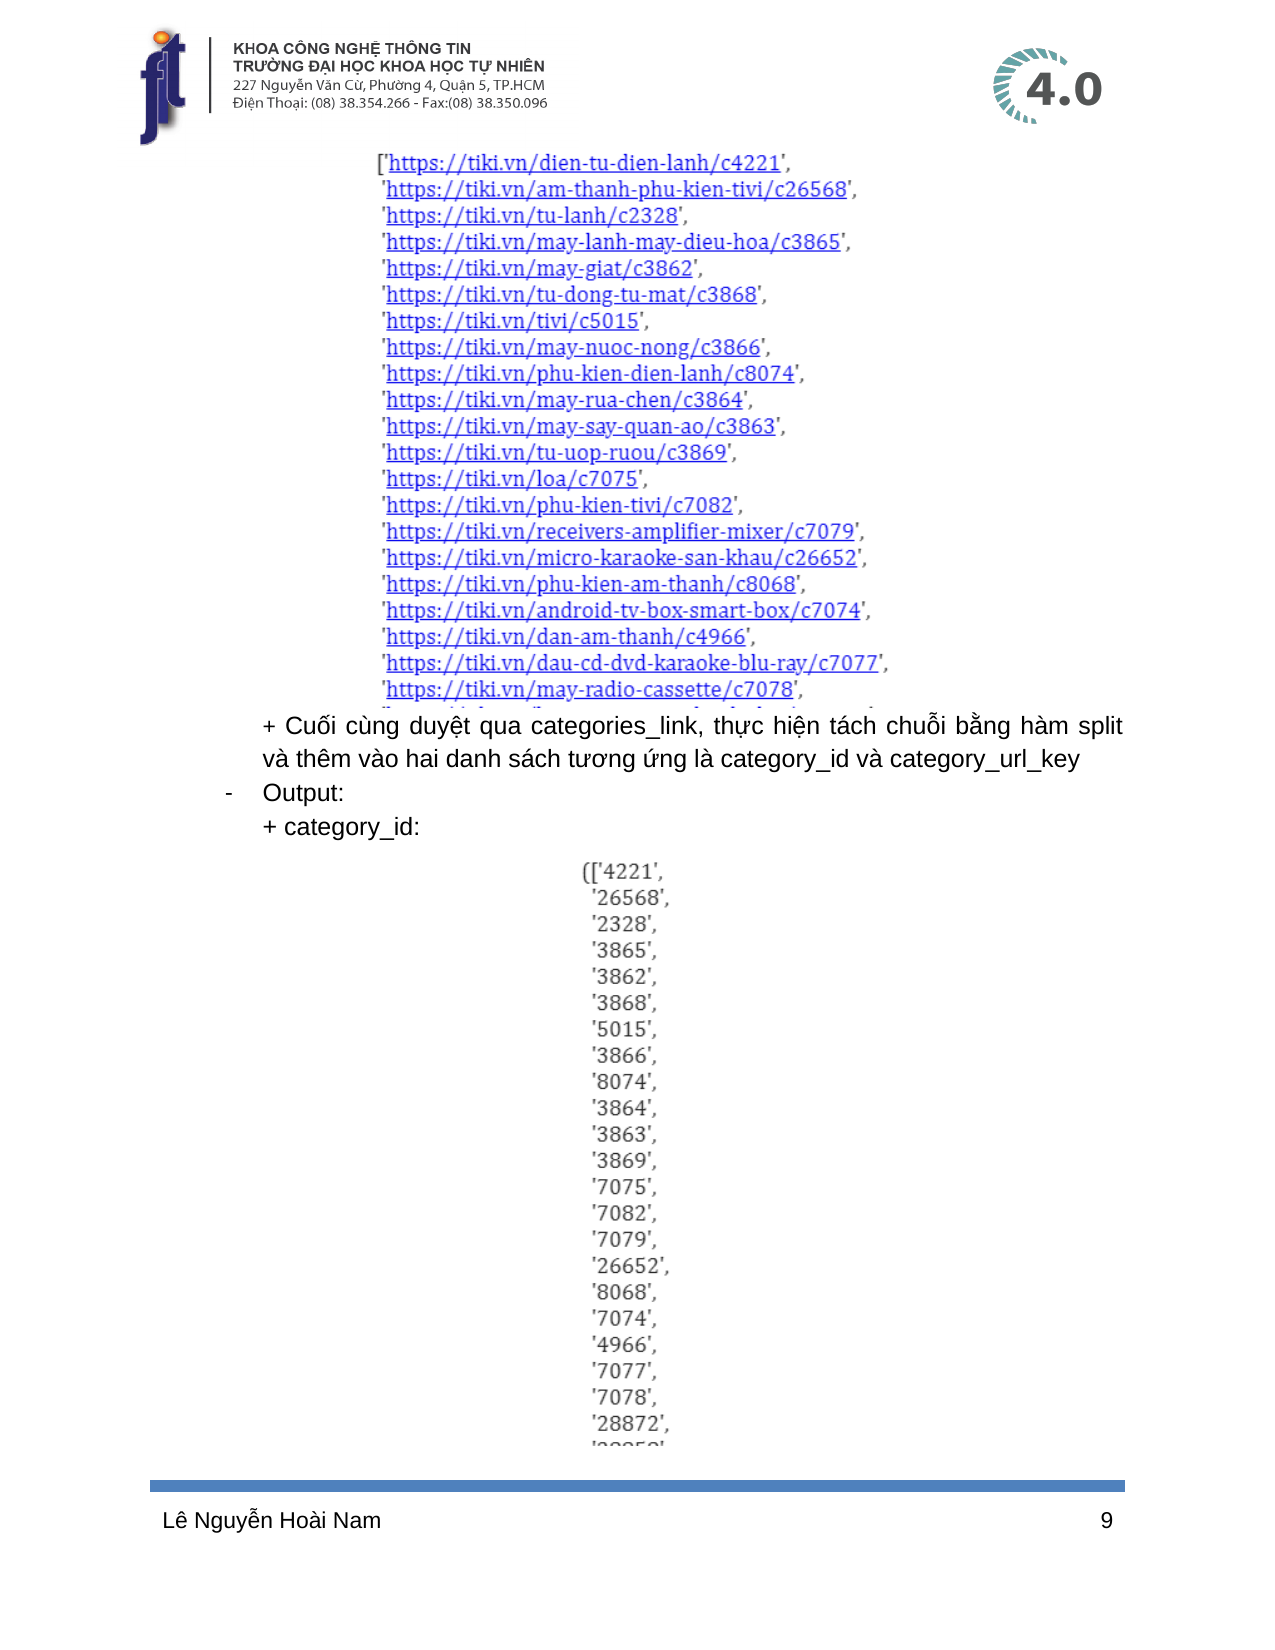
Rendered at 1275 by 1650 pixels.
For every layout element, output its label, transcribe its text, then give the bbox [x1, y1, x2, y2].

list + Cuối cùng duyệt qua categories_link, thực hiện tách chuỗi bằng hàm split và thêm vào hai danh sách tương ứng là category_id và category_url_key [262, 711, 1125, 773]
list Output: [225, 777, 1125, 808]
picture [985, 41, 1108, 127]
picture [574, 845, 701, 1446]
picture [117, 21, 901, 708]
list + category_id: [262, 812, 1125, 841]
